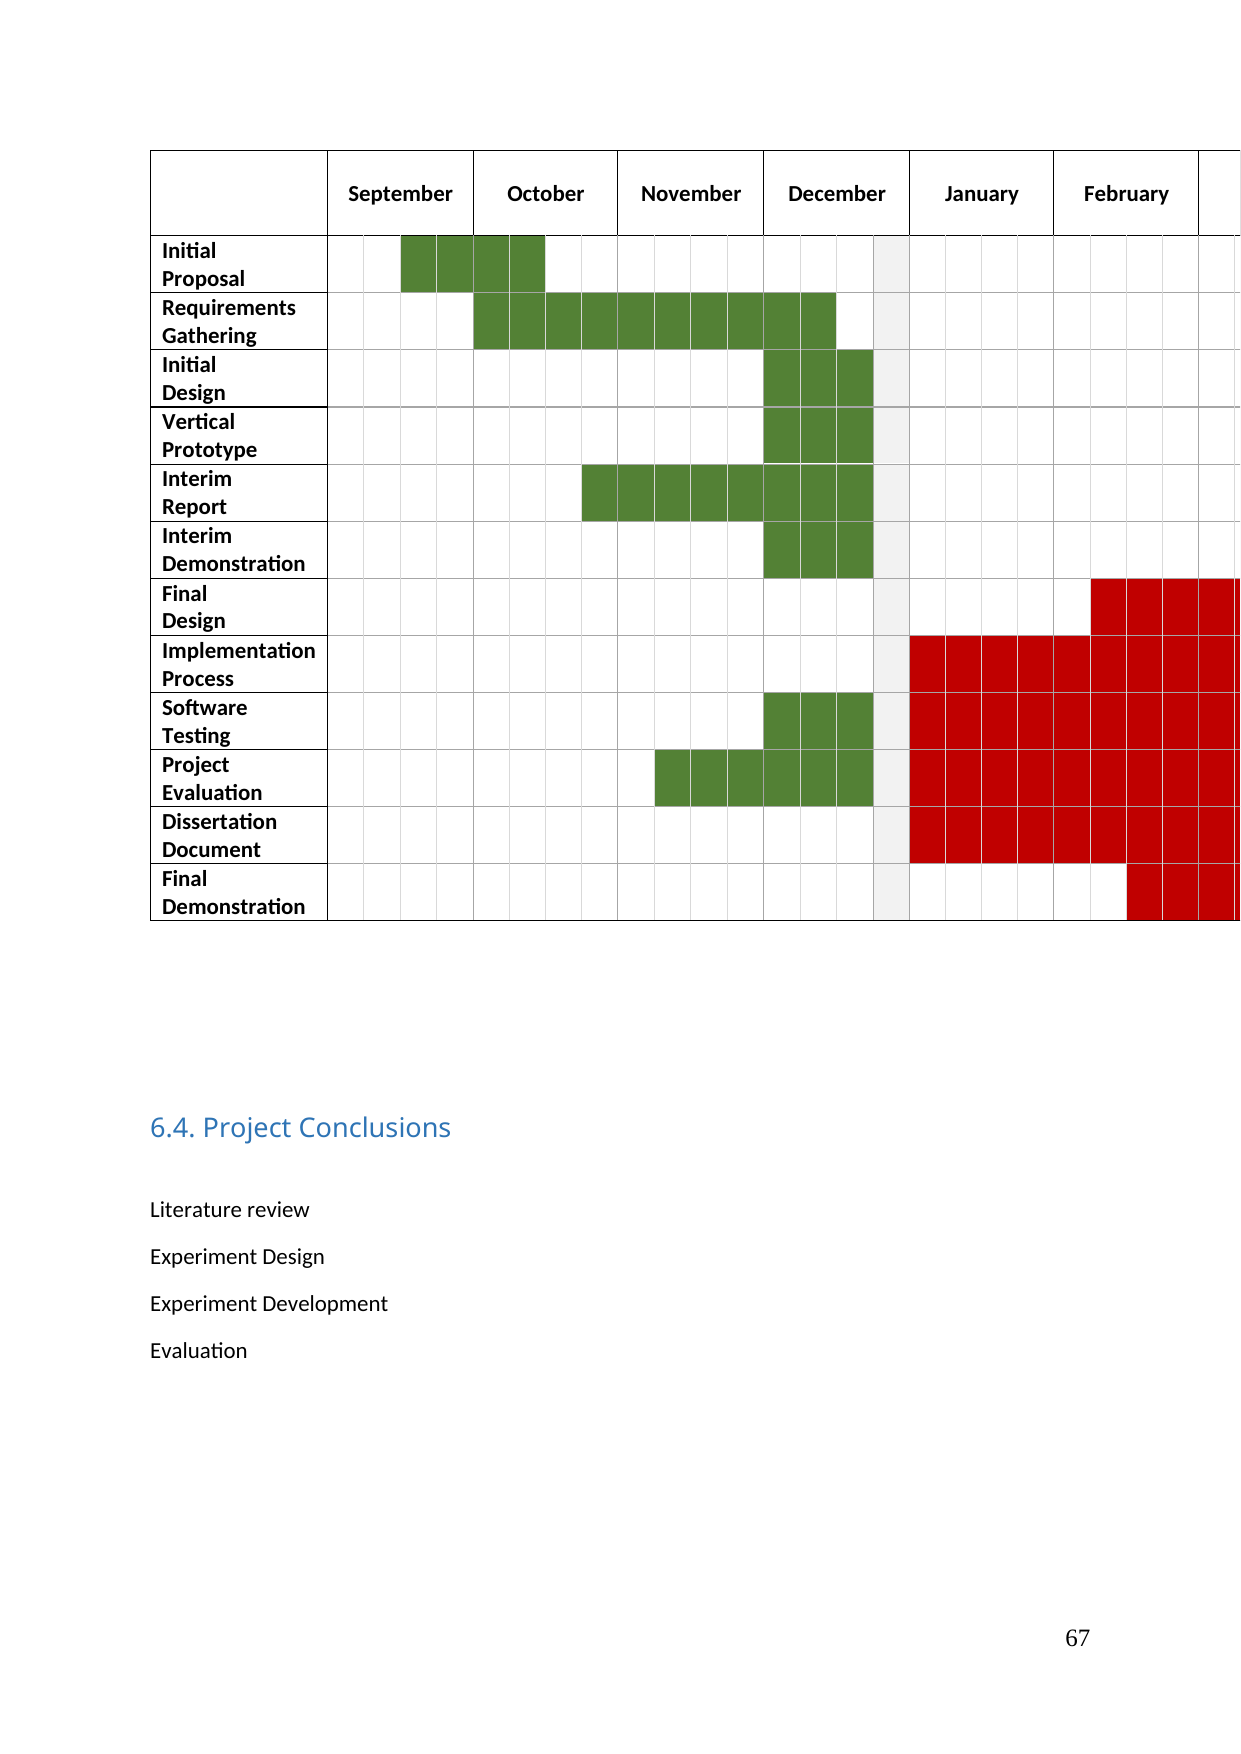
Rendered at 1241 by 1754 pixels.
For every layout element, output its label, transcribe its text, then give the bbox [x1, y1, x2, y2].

table_cell [874, 236, 909, 292]
table_cell [655, 693, 690, 749]
table_cell [1127, 750, 1162, 806]
table_cell [728, 579, 763, 635]
table_cell [874, 636, 909, 692]
table_cell [982, 408, 1017, 463]
table_cell [1199, 864, 1234, 920]
table_cell [837, 636, 873, 692]
table_cell [874, 465, 909, 521]
table_cell [655, 350, 690, 406]
table_cell [510, 864, 545, 920]
table_cell [1199, 636, 1234, 692]
table_cell [946, 236, 981, 292]
table_cell [1199, 750, 1234, 806]
table_cell [437, 465, 473, 521]
table_cell [582, 693, 617, 749]
table_cell [982, 465, 1017, 521]
table_cell [1163, 693, 1198, 749]
table_cell [1018, 293, 1053, 349]
table_cell [328, 293, 363, 349]
table_cell [874, 350, 909, 406]
table_cell [1054, 350, 1090, 406]
table_cell [1018, 522, 1053, 578]
table_cell [1235, 408, 1240, 463]
table_header November [618, 151, 763, 235]
table_cell [328, 693, 363, 749]
table_cell [874, 522, 909, 578]
table_cell Requirements Gathering [151, 293, 327, 349]
table_cell [328, 750, 363, 806]
table_cell Implementation Process [151, 636, 327, 692]
table_cell [764, 579, 800, 635]
table_header December [764, 151, 909, 235]
table_cell [401, 807, 436, 863]
table_cell [618, 236, 654, 292]
table_cell [1091, 408, 1126, 463]
table_cell [1235, 807, 1240, 863]
table_cell [764, 293, 800, 349]
table_cell [401, 750, 436, 806]
table_cell [546, 693, 581, 749]
table_cell [801, 636, 836, 692]
table_cell [874, 408, 909, 463]
table_cell [1127, 350, 1162, 406]
table_cell [1127, 293, 1162, 349]
table_cell [1235, 864, 1240, 920]
table_cell [328, 408, 363, 463]
table_cell [364, 807, 400, 863]
table_cell [1054, 693, 1090, 749]
table_cell [691, 408, 727, 463]
table_cell [1054, 750, 1090, 806]
table_cell [1018, 579, 1053, 635]
table_cell [1163, 350, 1198, 406]
table_cell [1199, 522, 1234, 578]
table_cell [982, 750, 1017, 806]
table_cell [837, 350, 873, 406]
table_cell [401, 236, 436, 292]
table_cell [364, 408, 400, 463]
table_cell [728, 522, 763, 578]
table_cell [546, 293, 581, 349]
table_cell [582, 807, 617, 863]
table_cell [1199, 579, 1234, 635]
table_cell [582, 750, 617, 806]
table_cell [1018, 465, 1053, 521]
table_cell [1235, 522, 1240, 578]
table_cell [546, 636, 581, 692]
table_cell [364, 522, 400, 578]
table_cell Software Testing [151, 693, 327, 749]
table_cell [437, 807, 473, 863]
table_cell [910, 522, 945, 578]
table_cell [982, 864, 1017, 920]
table_cell [982, 636, 1017, 692]
table_cell [401, 579, 436, 635]
table_cell [946, 807, 981, 863]
table_cell [474, 579, 509, 635]
table_cell [510, 750, 545, 806]
table_cell [655, 408, 690, 463]
table_cell [764, 864, 800, 920]
table_cell [764, 693, 800, 749]
subtitle 6.4. Project Conclusions [150, 1109, 1090, 1146]
table_cell [1091, 579, 1126, 635]
table_cell [1054, 579, 1090, 635]
table_cell [910, 408, 945, 463]
table_cell [618, 408, 654, 463]
table_cell [691, 236, 727, 292]
table_cell [1054, 864, 1090, 920]
table_cell [1018, 750, 1053, 806]
table_cell [582, 579, 617, 635]
table_cell [364, 693, 400, 749]
table_cell [837, 579, 873, 635]
table_cell [1127, 636, 1162, 692]
table_cell [1018, 693, 1053, 749]
table_cell [618, 750, 654, 806]
table_cell [946, 350, 981, 406]
table_cell [1127, 693, 1162, 749]
table_cell [618, 636, 654, 692]
table_cell [946, 465, 981, 521]
table_cell [328, 864, 363, 920]
table_cell [837, 293, 873, 349]
table_cell [582, 236, 617, 292]
table_cell [801, 350, 836, 406]
table_cell [910, 579, 945, 635]
table_cell Vertical Prototype [151, 408, 327, 463]
table_cell [1018, 807, 1053, 863]
table_cell [1018, 408, 1053, 463]
table_cell [728, 864, 763, 920]
table_cell [691, 864, 727, 920]
table_cell [364, 236, 400, 292]
table_cell [982, 579, 1017, 635]
table_cell [582, 864, 617, 920]
table_cell [946, 636, 981, 692]
table_cell [328, 465, 363, 521]
table_cell [691, 465, 727, 521]
table_cell [1235, 579, 1240, 635]
table_cell [364, 750, 400, 806]
table_cell [728, 350, 763, 406]
table_cell [364, 636, 400, 692]
table_cell [764, 807, 800, 863]
table_cell [1091, 522, 1126, 578]
table_cell [401, 693, 436, 749]
table_cell [1163, 522, 1198, 578]
table_header January [910, 151, 1053, 235]
table_cell [691, 350, 727, 406]
table_cell [801, 864, 836, 920]
table_cell [691, 750, 727, 806]
table_cell [837, 807, 873, 863]
table_cell [510, 636, 545, 692]
table_cell [437, 522, 473, 578]
table_cell [510, 579, 545, 635]
table_cell [1163, 408, 1198, 463]
table_cell [1091, 465, 1126, 521]
table_cell [1054, 465, 1090, 521]
table_cell [618, 350, 654, 406]
table_cell [582, 522, 617, 578]
table_cell [510, 807, 545, 863]
table_cell [1163, 236, 1198, 292]
table_cell [582, 408, 617, 463]
table_cell [1235, 350, 1240, 406]
table_cell [546, 750, 581, 806]
table_cell [437, 579, 473, 635]
table_cell [582, 293, 617, 349]
table_cell [1091, 864, 1126, 920]
table_cell [691, 807, 727, 863]
table_cell [1091, 293, 1126, 349]
table_cell [910, 807, 945, 863]
table_cell [982, 693, 1017, 749]
table_cell [801, 236, 836, 292]
table_cell [874, 693, 909, 749]
table_cell [837, 522, 873, 578]
table_cell [474, 408, 509, 463]
table_cell [618, 579, 654, 635]
table_cell [618, 293, 654, 349]
table_cell [691, 636, 727, 692]
table_cell [946, 293, 981, 349]
table_cell [364, 293, 400, 349]
table_cell [437, 350, 473, 406]
table_cell Final Demonstration [151, 864, 327, 920]
table_cell [982, 807, 1017, 863]
table_cell [1054, 807, 1090, 863]
table_cell [982, 522, 1017, 578]
table_cell [1018, 636, 1053, 692]
table_cell [618, 465, 654, 521]
table_cell [728, 636, 763, 692]
table_cell [1163, 465, 1198, 521]
table_cell [510, 408, 545, 463]
table_cell [1163, 864, 1198, 920]
table_cell [837, 864, 873, 920]
table_cell [1018, 350, 1053, 406]
text Evaluation [150, 1336, 1090, 1364]
table_cell [1091, 350, 1126, 406]
table_cell [1235, 465, 1240, 521]
table_cell [655, 465, 690, 521]
table_cell [801, 579, 836, 635]
table_cell [764, 522, 800, 578]
table_cell [364, 864, 400, 920]
table_cell [328, 350, 363, 406]
table_cell [982, 350, 1017, 406]
table_cell [655, 864, 690, 920]
table_cell [801, 293, 836, 349]
table_cell Dissertation Document [151, 807, 327, 863]
table_cell [874, 579, 909, 635]
table_cell [1163, 293, 1198, 349]
table_cell [946, 522, 981, 578]
table_cell [1235, 293, 1240, 349]
table_cell [1054, 522, 1090, 578]
table_cell [728, 293, 763, 349]
table_cell [728, 750, 763, 806]
table_cell [546, 579, 581, 635]
table_cell [874, 864, 909, 920]
table_cell [1163, 750, 1198, 806]
table_cell [546, 522, 581, 578]
table_cell [910, 350, 945, 406]
table_cell [401, 350, 436, 406]
table_cell [1091, 236, 1126, 292]
table_cell [655, 579, 690, 635]
table_cell [764, 636, 800, 692]
table_cell [1054, 408, 1090, 463]
table_cell [401, 636, 436, 692]
table_cell [401, 408, 436, 463]
table_cell [364, 350, 400, 406]
text Experiment Design [150, 1242, 1090, 1270]
table_cell [1127, 465, 1162, 521]
table_cell [1235, 636, 1240, 692]
table_cell [437, 864, 473, 920]
table_cell [910, 293, 945, 349]
table_cell [946, 864, 981, 920]
table_cell [801, 522, 836, 578]
table_cell [728, 408, 763, 463]
table_cell [874, 293, 909, 349]
table_cell [1091, 807, 1126, 863]
table_cell [1054, 636, 1090, 692]
table_cell [764, 350, 800, 406]
table_cell [1127, 807, 1162, 863]
table_cell [1127, 579, 1162, 635]
table_cell [437, 693, 473, 749]
table_cell [1199, 293, 1234, 349]
table_cell [1127, 408, 1162, 463]
text Experiment Development [150, 1289, 1090, 1317]
table_cell [728, 236, 763, 292]
table_cell [1054, 236, 1090, 292]
table_header October [474, 151, 617, 235]
table_cell [474, 693, 509, 749]
table_cell Project Evaluation [151, 750, 327, 806]
table_cell [474, 750, 509, 806]
table_cell [837, 236, 873, 292]
table_cell [364, 465, 400, 521]
table_cell [1091, 693, 1126, 749]
table_cell [328, 522, 363, 578]
table_cell [910, 636, 945, 692]
table_cell [546, 350, 581, 406]
table_cell [510, 465, 545, 521]
table_cell [764, 236, 800, 292]
table_cell [837, 750, 873, 806]
table_cell [328, 807, 363, 863]
table_cell [546, 236, 581, 292]
table_cell [1091, 636, 1126, 692]
table_cell [1163, 636, 1198, 692]
table_cell [728, 693, 763, 749]
table_cell [1235, 693, 1240, 749]
table_cell [655, 293, 690, 349]
table_cell [401, 465, 436, 521]
table_cell [801, 465, 836, 521]
table_cell [474, 807, 509, 863]
table_header March [1199, 151, 1240, 235]
table_cell [437, 408, 473, 463]
table_cell [728, 807, 763, 863]
table_cell [655, 636, 690, 692]
table_cell [1127, 236, 1162, 292]
table_cell [728, 465, 763, 521]
table_cell Interim Demonstration [151, 522, 327, 578]
table_cell [655, 750, 690, 806]
table_cell Initial Design [151, 350, 327, 406]
table_cell [1199, 807, 1234, 863]
table_cell [618, 864, 654, 920]
table_cell [982, 236, 1017, 292]
table_cell [946, 579, 981, 635]
table_cell [764, 750, 800, 806]
table_cell [328, 236, 363, 292]
table_cell [801, 693, 836, 749]
table_cell [437, 293, 473, 349]
table_cell [328, 636, 363, 692]
table_header September [328, 151, 473, 235]
table_cell [837, 465, 873, 521]
table_cell [764, 408, 800, 463]
table_cell [510, 693, 545, 749]
table_cell [546, 465, 581, 521]
table_cell [691, 579, 727, 635]
table_cell [946, 408, 981, 463]
table_cell [618, 522, 654, 578]
table_cell Initial Proposal [151, 236, 327, 292]
table_cell [655, 807, 690, 863]
table_cell [801, 408, 836, 463]
table_cell [1199, 693, 1234, 749]
table_cell [474, 636, 509, 692]
table_cell [1127, 864, 1162, 920]
table_cell [1163, 807, 1198, 863]
table_cell [582, 350, 617, 406]
table_cell Final Design [151, 579, 327, 635]
table_cell [801, 807, 836, 863]
table_cell [474, 236, 509, 292]
table_cell [582, 465, 617, 521]
table_cell [618, 807, 654, 863]
table_cell [474, 350, 509, 406]
table_cell [401, 522, 436, 578]
table_header [151, 151, 327, 235]
table_cell [1163, 579, 1198, 635]
table_cell [910, 693, 945, 749]
table_cell [582, 636, 617, 692]
table_cell [618, 693, 654, 749]
table_cell [1235, 750, 1240, 806]
table_cell [946, 693, 981, 749]
table_cell [691, 522, 727, 578]
table_cell [474, 465, 509, 521]
table_cell [328, 579, 363, 635]
table_header February [1054, 151, 1198, 235]
table_cell [910, 465, 945, 521]
table_cell [691, 693, 727, 749]
table_cell [910, 864, 945, 920]
table_cell [910, 750, 945, 806]
table_cell [1235, 236, 1240, 292]
table_cell [510, 350, 545, 406]
table_cell [655, 522, 690, 578]
table_cell [401, 864, 436, 920]
table_cell [437, 236, 473, 292]
table_cell [1091, 750, 1126, 806]
table_cell [401, 293, 436, 349]
table_cell [474, 293, 509, 349]
table_cell [510, 236, 545, 292]
table_cell [474, 522, 509, 578]
table_cell [1199, 408, 1234, 463]
table_cell [874, 750, 909, 806]
table_cell [437, 750, 473, 806]
table_cell [837, 693, 873, 749]
table_cell [946, 750, 981, 806]
table_cell [1054, 293, 1090, 349]
table_cell [1018, 864, 1053, 920]
table_cell [1018, 236, 1053, 292]
table_cell [801, 750, 836, 806]
table_cell [1199, 236, 1234, 292]
table_cell [510, 522, 545, 578]
table_cell [546, 864, 581, 920]
table_cell [474, 864, 509, 920]
table_cell [1199, 350, 1234, 406]
table_cell [655, 236, 690, 292]
table_cell [546, 408, 581, 463]
table_cell [546, 807, 581, 863]
table_cell [764, 465, 800, 521]
table_cell [510, 293, 545, 349]
table_cell [910, 236, 945, 292]
table_cell Interim Report [151, 465, 327, 521]
table_cell [364, 579, 400, 635]
table_cell [874, 807, 909, 863]
table_cell [691, 293, 727, 349]
table_cell [837, 408, 873, 463]
table_cell [1199, 465, 1234, 521]
table_cell [982, 293, 1017, 349]
table_cell [1127, 522, 1162, 578]
text Literature review [150, 1195, 1090, 1223]
table_cell [437, 636, 473, 692]
